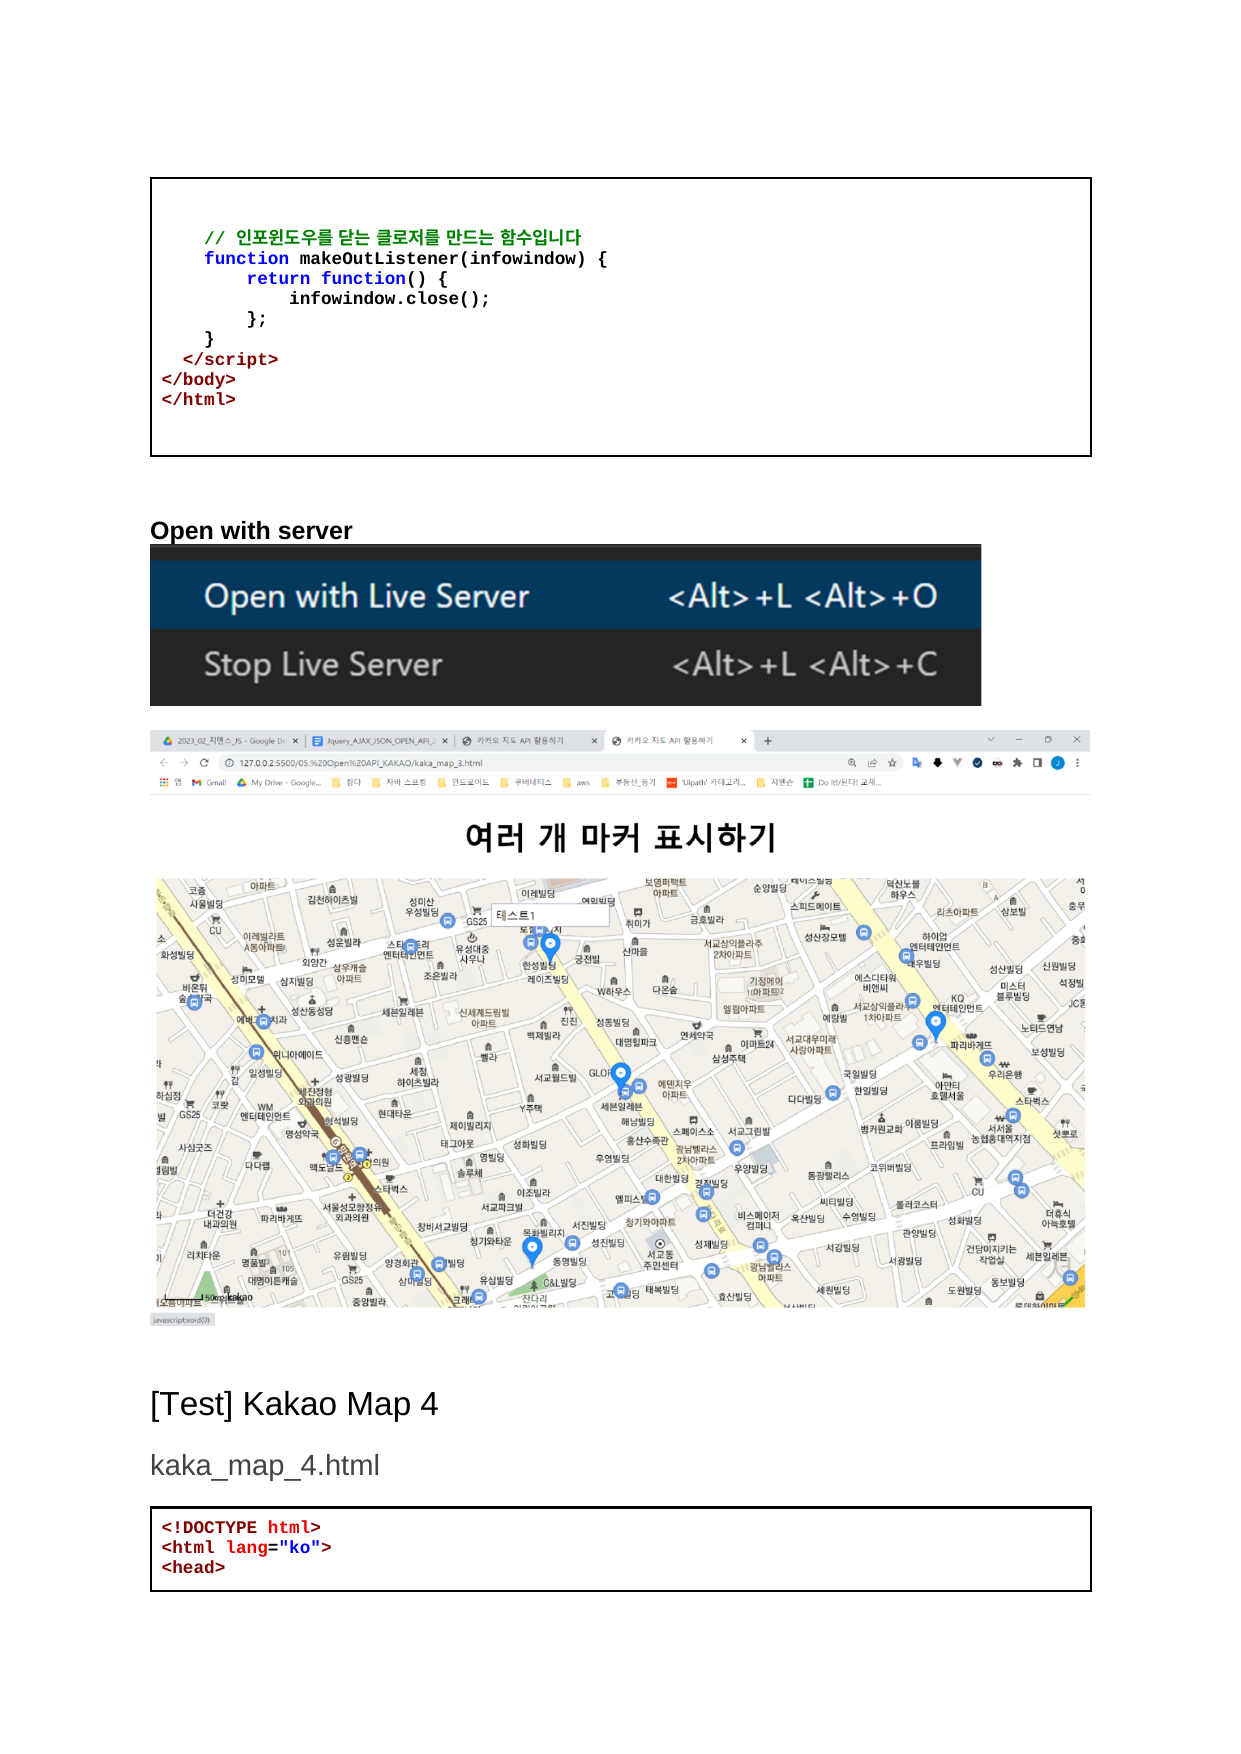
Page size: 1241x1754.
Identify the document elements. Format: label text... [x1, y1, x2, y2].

picture [150, 544, 982, 706]
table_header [152, 1509, 1090, 1590]
picture [150, 730, 1091, 1326]
text kaka_map_4.html [150, 1448, 1090, 1481]
text [Test] Kakao Map 4 [150, 1384, 1090, 1423]
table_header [152, 179, 1090, 455]
